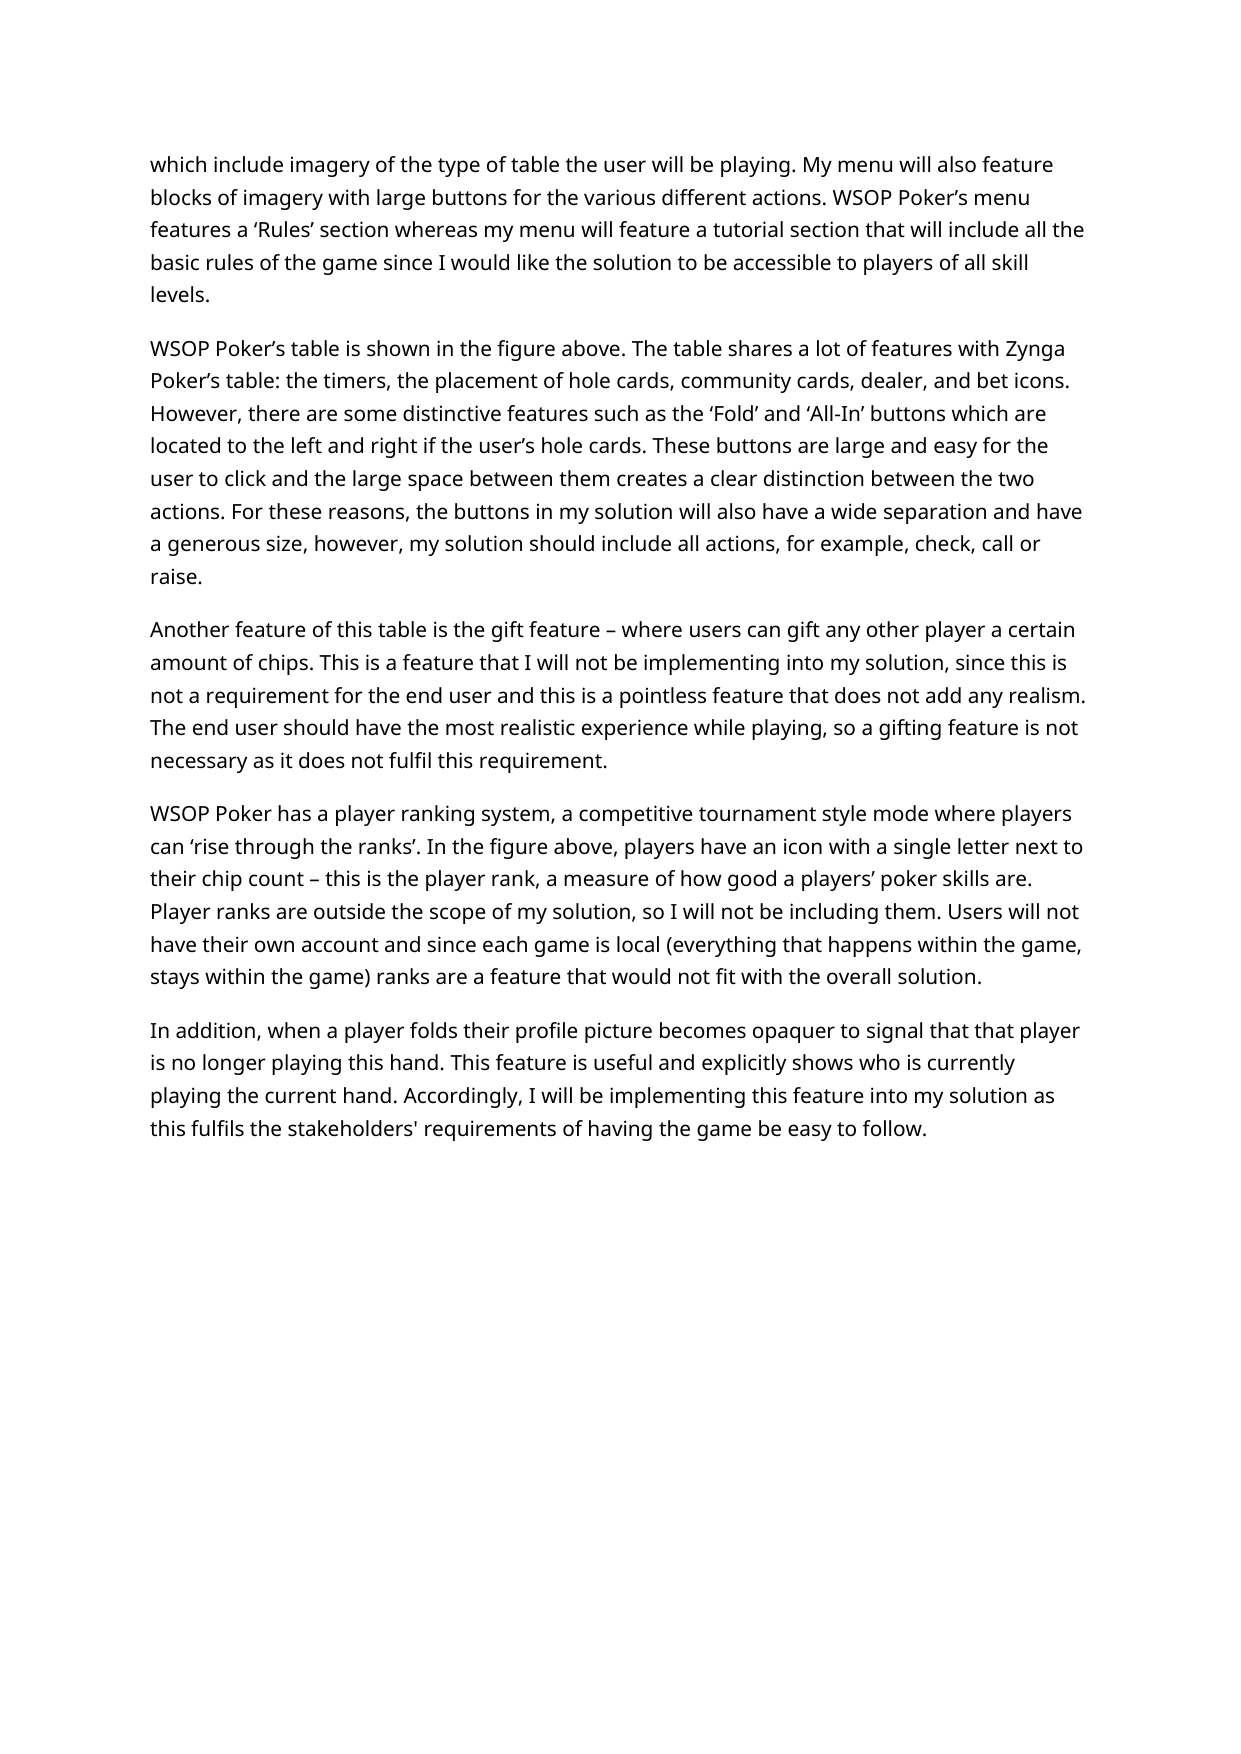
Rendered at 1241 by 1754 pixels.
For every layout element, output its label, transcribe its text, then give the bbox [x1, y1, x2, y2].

text WSOP Poker has a player ranking system, a competitive tournament style mode where players can ‘rise through the ranks’. In the figure above, players have an icon with a single letter next to their chip count – this is the player rank, a measure of how good a players’ poker skills are. Player ranks are outside the scope of my solution, so I will not be including them. Users will not have their own account and since each game is local (everything that happens within the game, stays within the game) ranks are a feature that would not fit with the overall solution. [150, 799, 1090, 991]
text WSOP Poker’s table is shown in the figure above. The table shares a lot of features with Zynga Poker’s table: the timers, the placement of hole cards, community cards, dealer, and bet icons. However, there are some distinctive features such as the ‘Fold’ and ‘All-In’ buttons which are located to the left and right if the user’s hole cards. These buttons are large and easy for the user to click and the large space between them creates a clear distinction between the two actions. For these reasons, the buttons in my solution will also have a wide separation and have a generous size, however, my solution should include all actions, for example, check, call or raise. [150, 334, 1090, 591]
text Another feature of this table is the gift feature – where users can gift any other player a certain amount of chips. This is a feature that I will not be implementing into my solution, since this is not a requirement for the end user and this is a pointless feature that does not add any realism. The end user should have the most realistic experience while playing, so a gifting feature is not necessary as it does not fulfil this requirement. [150, 616, 1090, 774]
text In addition, when a player folds their profile picture becomes opaquer to signal that that player is no longer playing this hand. This feature is useful and explicitly shows who is currently playing the current hand. Accordingly, I will be implementing this feature into my solution as this fulfils the stakeholders' requirements of having the game be easy to follow. [150, 1016, 1090, 1142]
